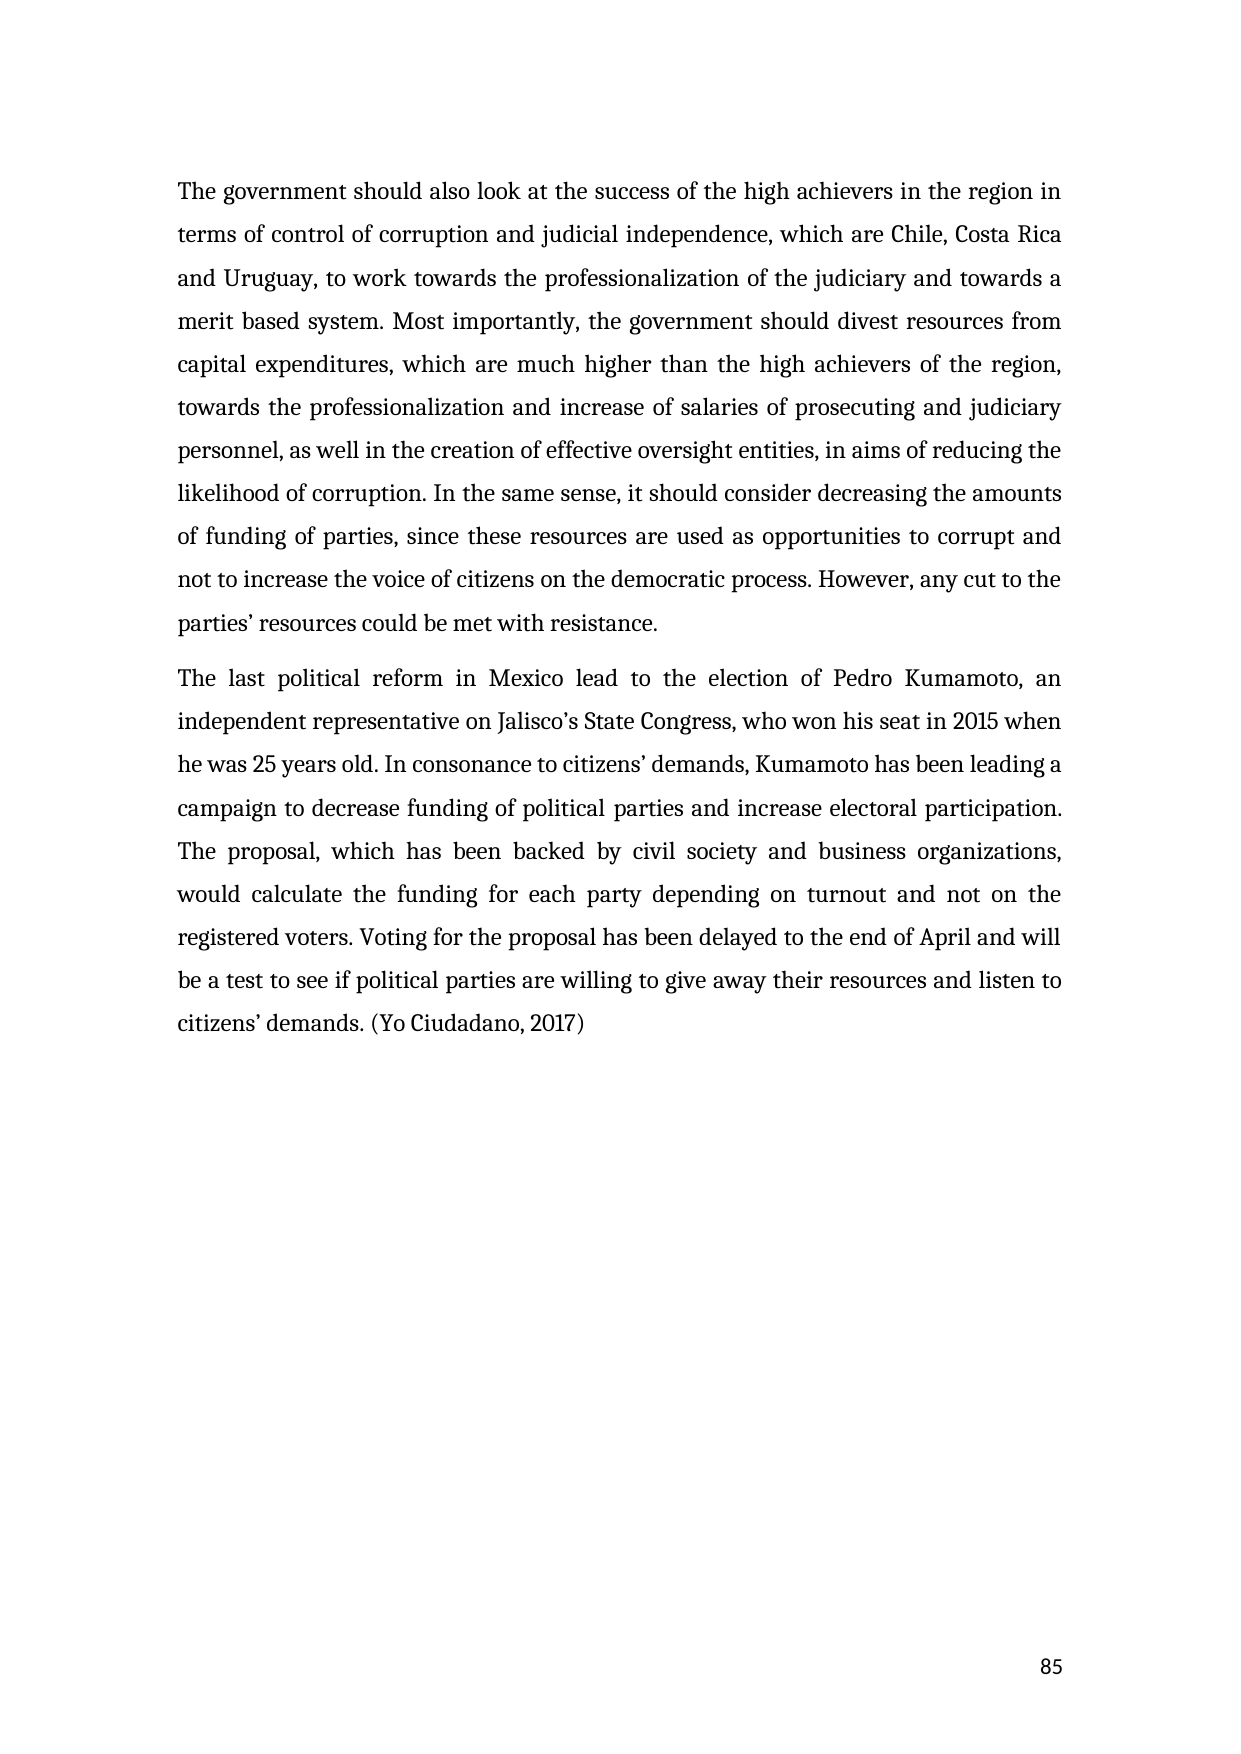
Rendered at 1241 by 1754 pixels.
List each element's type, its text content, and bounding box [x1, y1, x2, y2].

text The last political reform in Mexico lead to the election of Pedro Kumamoto, an independent representative on Jalisco’s State Congress, who won his seat in 2015 when he was 25 years old. In consonance to citizens’ demands, Kumamoto has been leading a campaign to decrease funding of political parties and increase electoral participation. The proposal, which has been backed by civil society and business organizations, would calculate the funding for each party depending on turnout and not on the registered voters. Voting for the proposal has been delayed to the end of April and will be a test to see if political parties are willing to give away their resources and listen to citizens’ demands. (Yo Ciudadano, 2017) [177, 664, 1063, 1038]
text The government should also look at the success of the high achievers in the region in terms of control of corruption and judicial independence, which are Chile, Costa Rica and Uruguay, to work towards the professionalization of the judiciary and towards a merit based system. Most importantly, the government should divest resources from capital expenditures, which are much higher than the high achievers of the region, towards the professionalization and increase of salaries of prosecuting and judiciary personnel, as well in the creation of effective oversight entities, in aims of reducing the likelihood of corruption. In the same sense, it should consider decreasing the amounts of funding of parties, since these resources are used as opportunities to corrupt and not to increase the voice of citizens on the democratic process. However, any cut to the parties’ resources could be met with resistance. [177, 177, 1063, 637]
